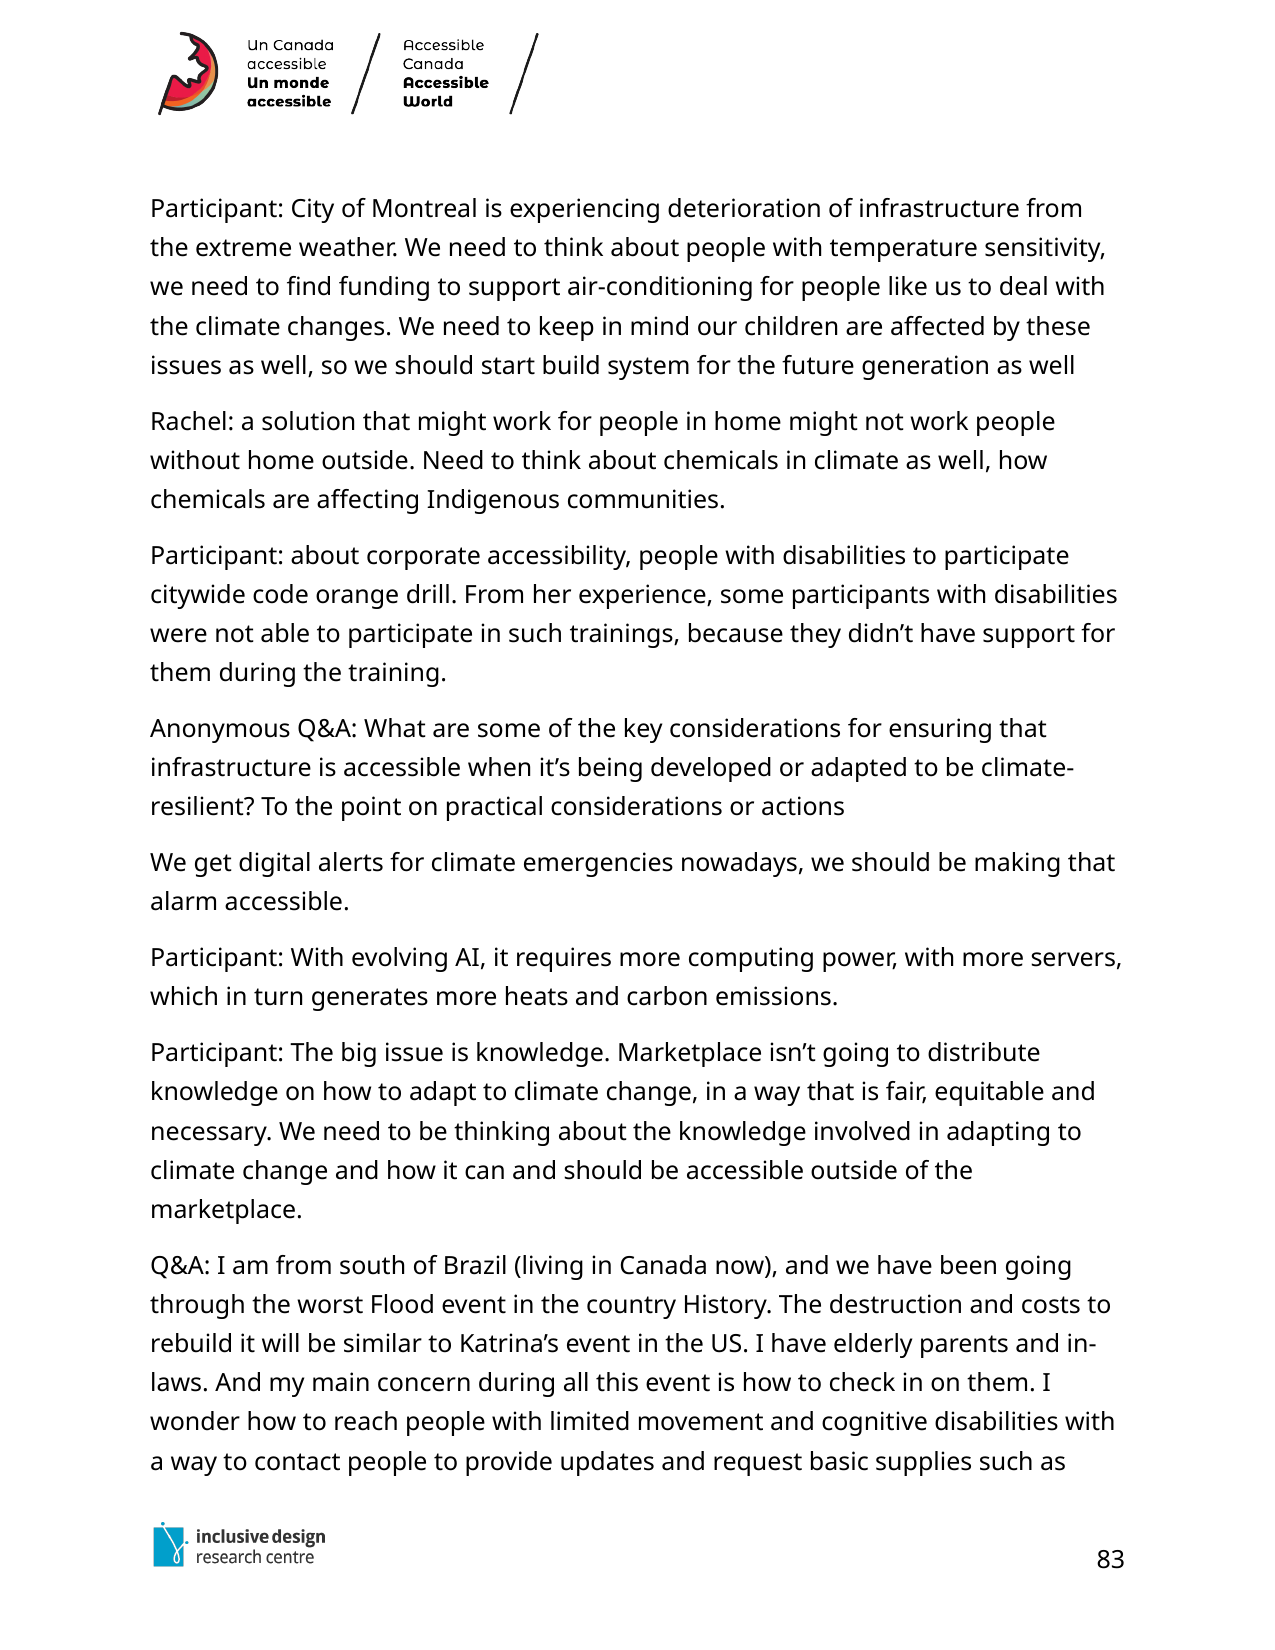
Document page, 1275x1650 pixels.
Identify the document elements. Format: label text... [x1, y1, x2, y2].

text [150, 1247, 1125, 1477]
text Participant: The big issue is knowledge. Marketplace isn’t going to distribute knowledge on how to adapt to climate change, in a way that is fair, equitable and necessary. We need to be thinking about the knowledge involved in adapting to climate change and how it can and should be accessible outside of the marketplace. [150, 1035, 1125, 1226]
text Participant: City of Montreal is experiencing deterioration of infrastructure from the extreme weather. We need to think about people with temperature sensitivity, we need to find funding to support air-conditioning for people like us to deal with the climate changes. We need to keep in mind our children are affected by these issues as well, so we should start build system for the future generation as well [150, 191, 1125, 381]
text We get digital alerts for climate emergencies nowadays, we should be making that alarm accessible. [150, 845, 1125, 918]
text Participant: With evolving AI, it requires more computing power, with more servers, which in turn generates more heats and carbon emissions. [150, 940, 1125, 1013]
picture [150, 24, 546, 123]
text Anonymous Q&A: What are some of the key considerations for ensuring that infrastructure is accessible when it’s being developed or adapted to be climate-resilient? To the point on practical considerations or actions [150, 711, 1125, 823]
text Rachel: a solution that might work for people in home might not work people without home outside. Need to think about chemicals in climate as well, how chemicals are affecting Indigenous communities. [150, 403, 1125, 516]
picture [150, 1520, 340, 1583]
text Participant: about corporate accessibility, people with disabilities to participate citywide code orange drill. From her experience, some participants with disabilities were not able to participate in such trainings, because they didn’t have support for them during the training. [150, 537, 1125, 689]
